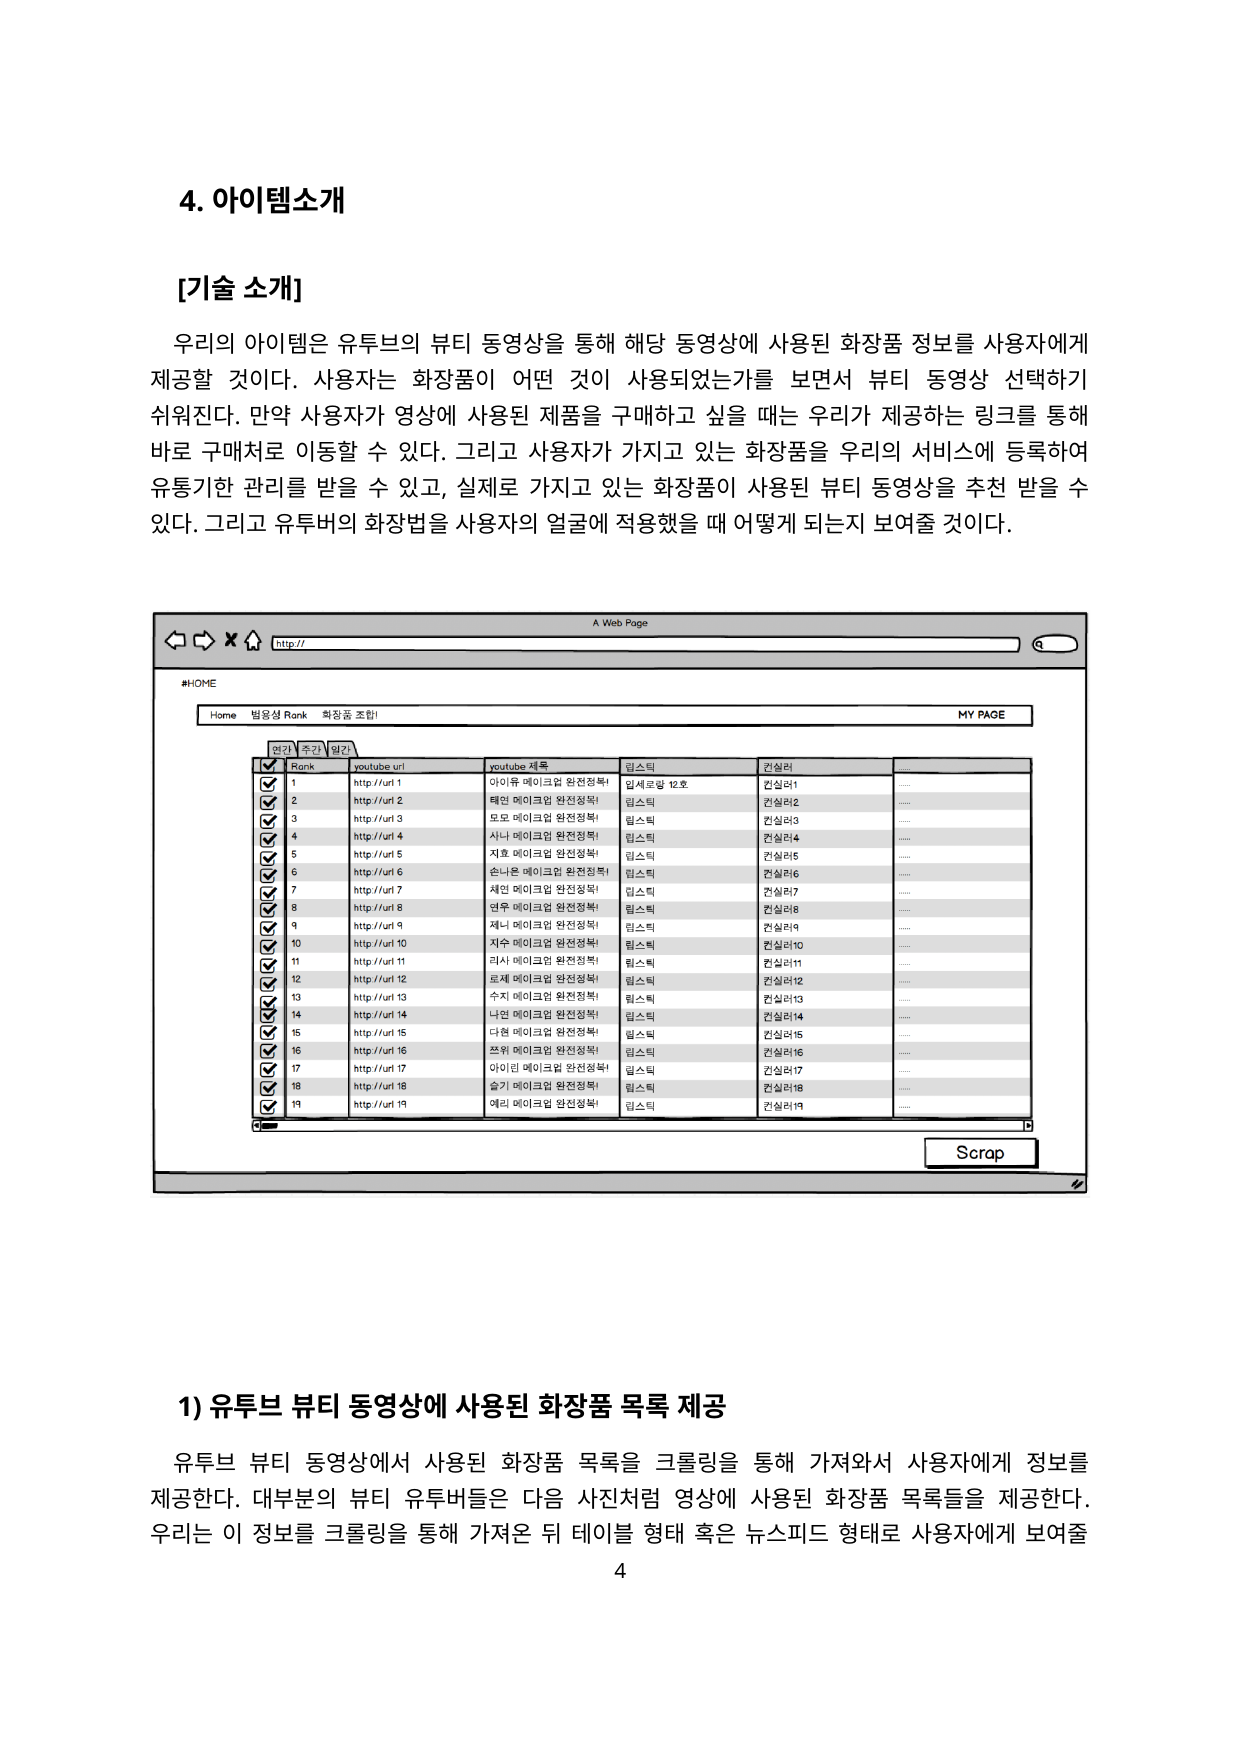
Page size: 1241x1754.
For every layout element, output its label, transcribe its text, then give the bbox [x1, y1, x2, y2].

text [기술 소개] [150, 267, 1090, 306]
text 1) 유투브 뷰티 동영상에 사용된 화장품 목록 제공 [150, 1385, 1090, 1425]
text 우리의 아이템은 유투브의 뷰티 동영상을 통해 해당 동영상에 사용된 화장품 정보를 사용자에게 제공할 것이다. 사용자는 화장품이 어떤 것이 사용되었는가를 보면서 뷰티 동영상 선택하기 쉬워진다. 만약 사용자가 영상에 사용된 제품을 구매하고 싶을 때는 우리가 제공하는 링크를 통해 바로 구매처로 이동할 수 있다. 그리고 사용자가 가지고 있는 화장품을 우리의 서비스에 등록하여 유통기한 관리를 받을 수 있고, 실제로 가지고 있는 화장품이 사용된 뷰티 동영상을 추천 받을 수 있다. 그리고 유투버의 화장법을 사용자의 얼굴에 적용했을 때 어떻게 되는지 보여줄 것이다. [150, 326, 1090, 539]
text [150, 1444, 1090, 1549]
text 4. 아이템소개 [150, 177, 1090, 219]
picture [150, 610, 1091, 1198]
